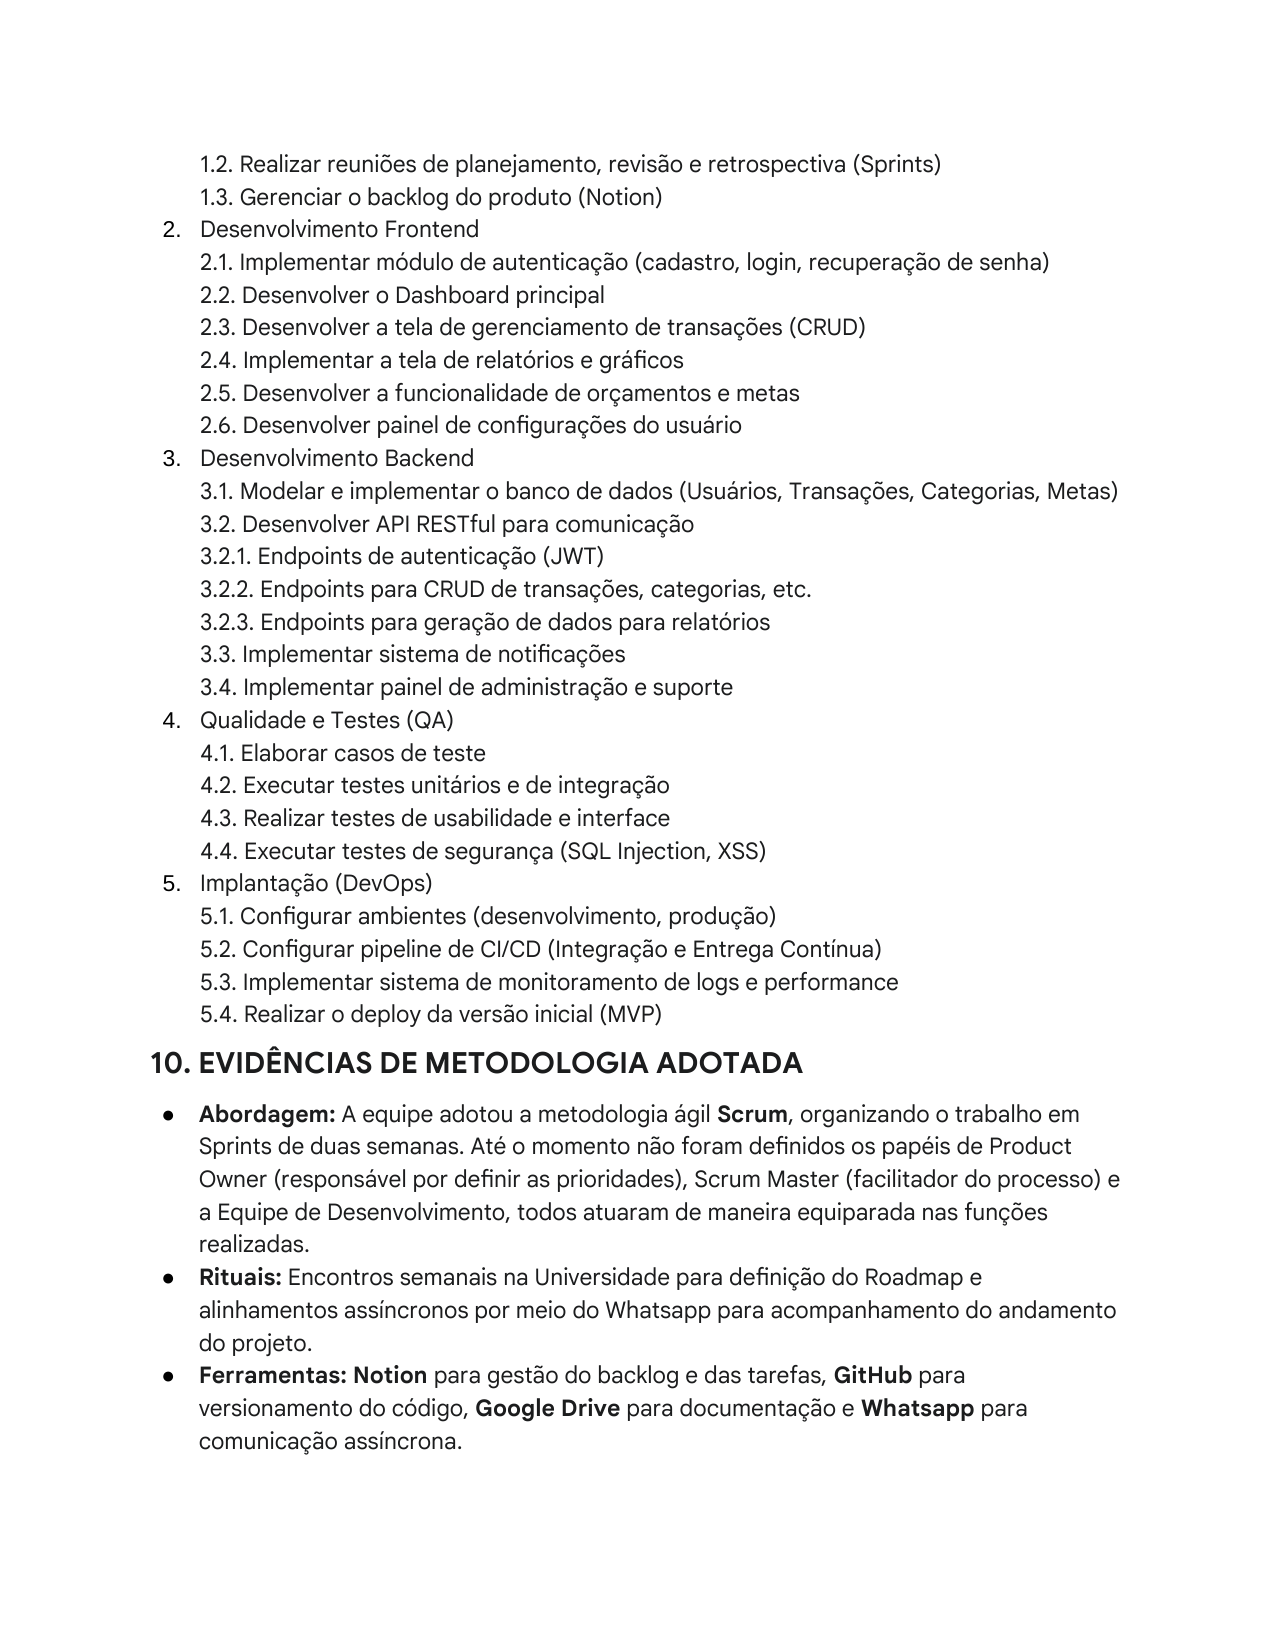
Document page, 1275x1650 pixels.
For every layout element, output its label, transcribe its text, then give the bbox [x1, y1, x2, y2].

list Rituais: Encontros semanais na Universidade para definição do Roadmap e alinhamentos assíncronos por meio do Whatsapp para acompanhamento do andamento do projeto. [161, 1263, 1125, 1357]
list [162, 150, 1125, 211]
list Desenvolvimento Backend 3.1. Modelar e implementar o banco de dados (Usuários, Transações, Categorias, Metas) 3.2. Desenvolver API RESTful para comunicação 3.2.1. Endpoints de autenticação (JWT) 3.2.2. Endpoints para CRUD de transações, categorias, etc. 3.2.3. Endpoints para geração de dados para relatórios 3.3. Implementar sistema de notificações 3.4. Implementar painel de administração e suporte [162, 444, 1125, 702]
list Qualidade e Testes (QA) 4.1. Elaborar casos de teste 4.2. Executar testes unitários e de integração 4.3. Realizar testes de usabilidade e interface 4.4. Executar testes de segurança (SQL Injection, XSS) [162, 706, 1125, 866]
list Ferramentas: Notion para gestão do backlog e das tarefas, GitHub para versionamento do código, Google Drive para documentação e Whatsapp para comunicação assíncrona. [161, 1361, 1125, 1456]
list Desenvolvimento Frontend 2.1. Implementar módulo de autenticação (cadastro, login, recuperação de senha) 2.2. Desenvolver o Dashboard principal 2.3. Desenvolver a tela de gerenciamento de transações (CRUD) 2.4. Implementar a tela de relatórios e gráficos 2.5. Desenvolver a funcionalidade de orçamentos e metas 2.6. Desenvolver painel de configurações do usuário [162, 215, 1125, 440]
list Implantação (DevOps) 5.1. Configurar ambientes (desenvolvimento, produção) 5.2. Configurar pipeline de CI/CD (Integração e Entrega Contínua) 5.3. Implementar sistema de monitoramento de logs e performance 5.4. Realizar o deploy da versão inicial (MVP) [162, 869, 1125, 1029]
list Abordagem: A equipe adotou a metodologia ágil Scrum, organizando o trabalho em Sprints de duas semanas. Até o momento não foram definidos os papéis de Product Owner (responsável por definir as prioridades), Scrum Master (facilitador do processo) e a Equipe de Desenvolvimento, todos atuaram de maneira equiparada nas funções realizadas. [161, 1100, 1125, 1259]
subtitle 10. EVIDÊNCIAS DE METODOLOGIA ADOTADA [150, 1046, 1125, 1082]
